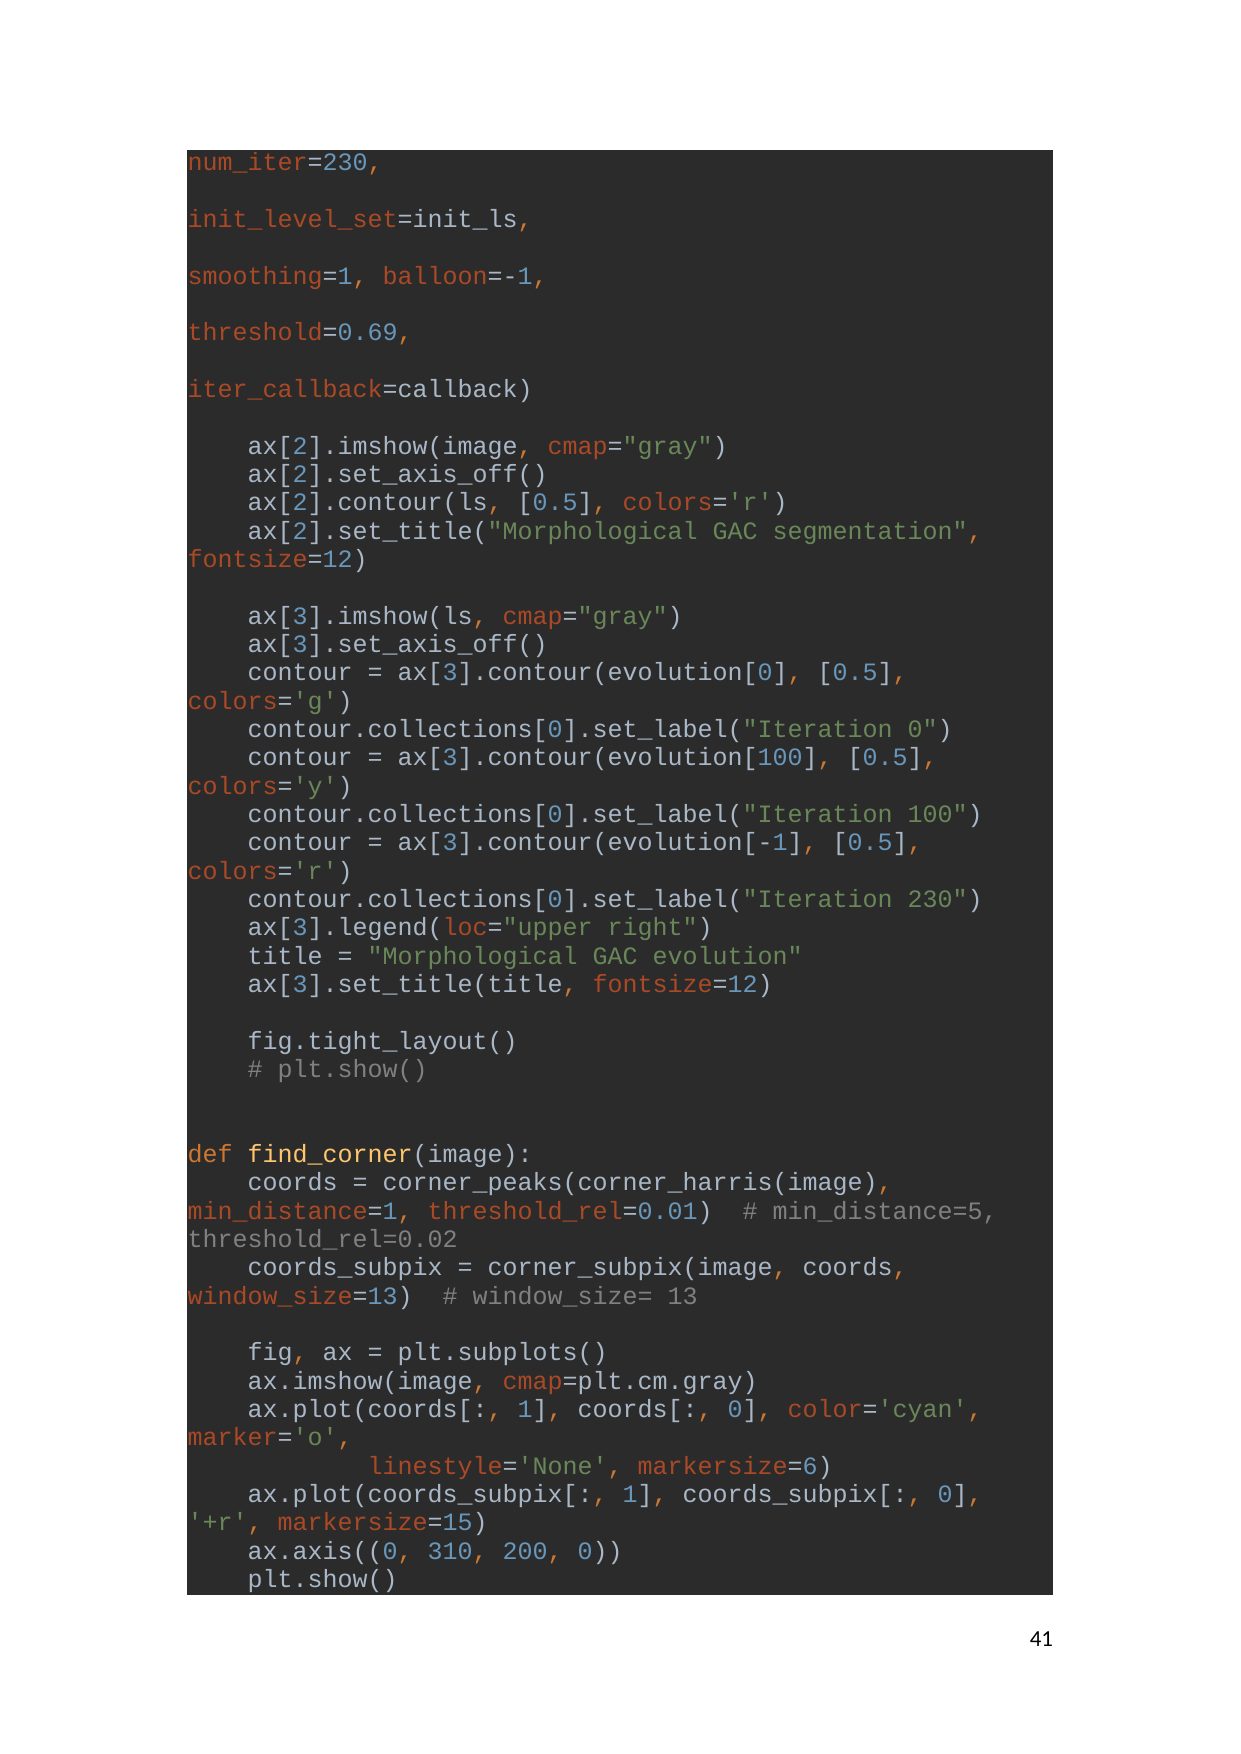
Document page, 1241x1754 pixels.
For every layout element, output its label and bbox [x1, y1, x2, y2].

text [187, 150, 1053, 1595]
